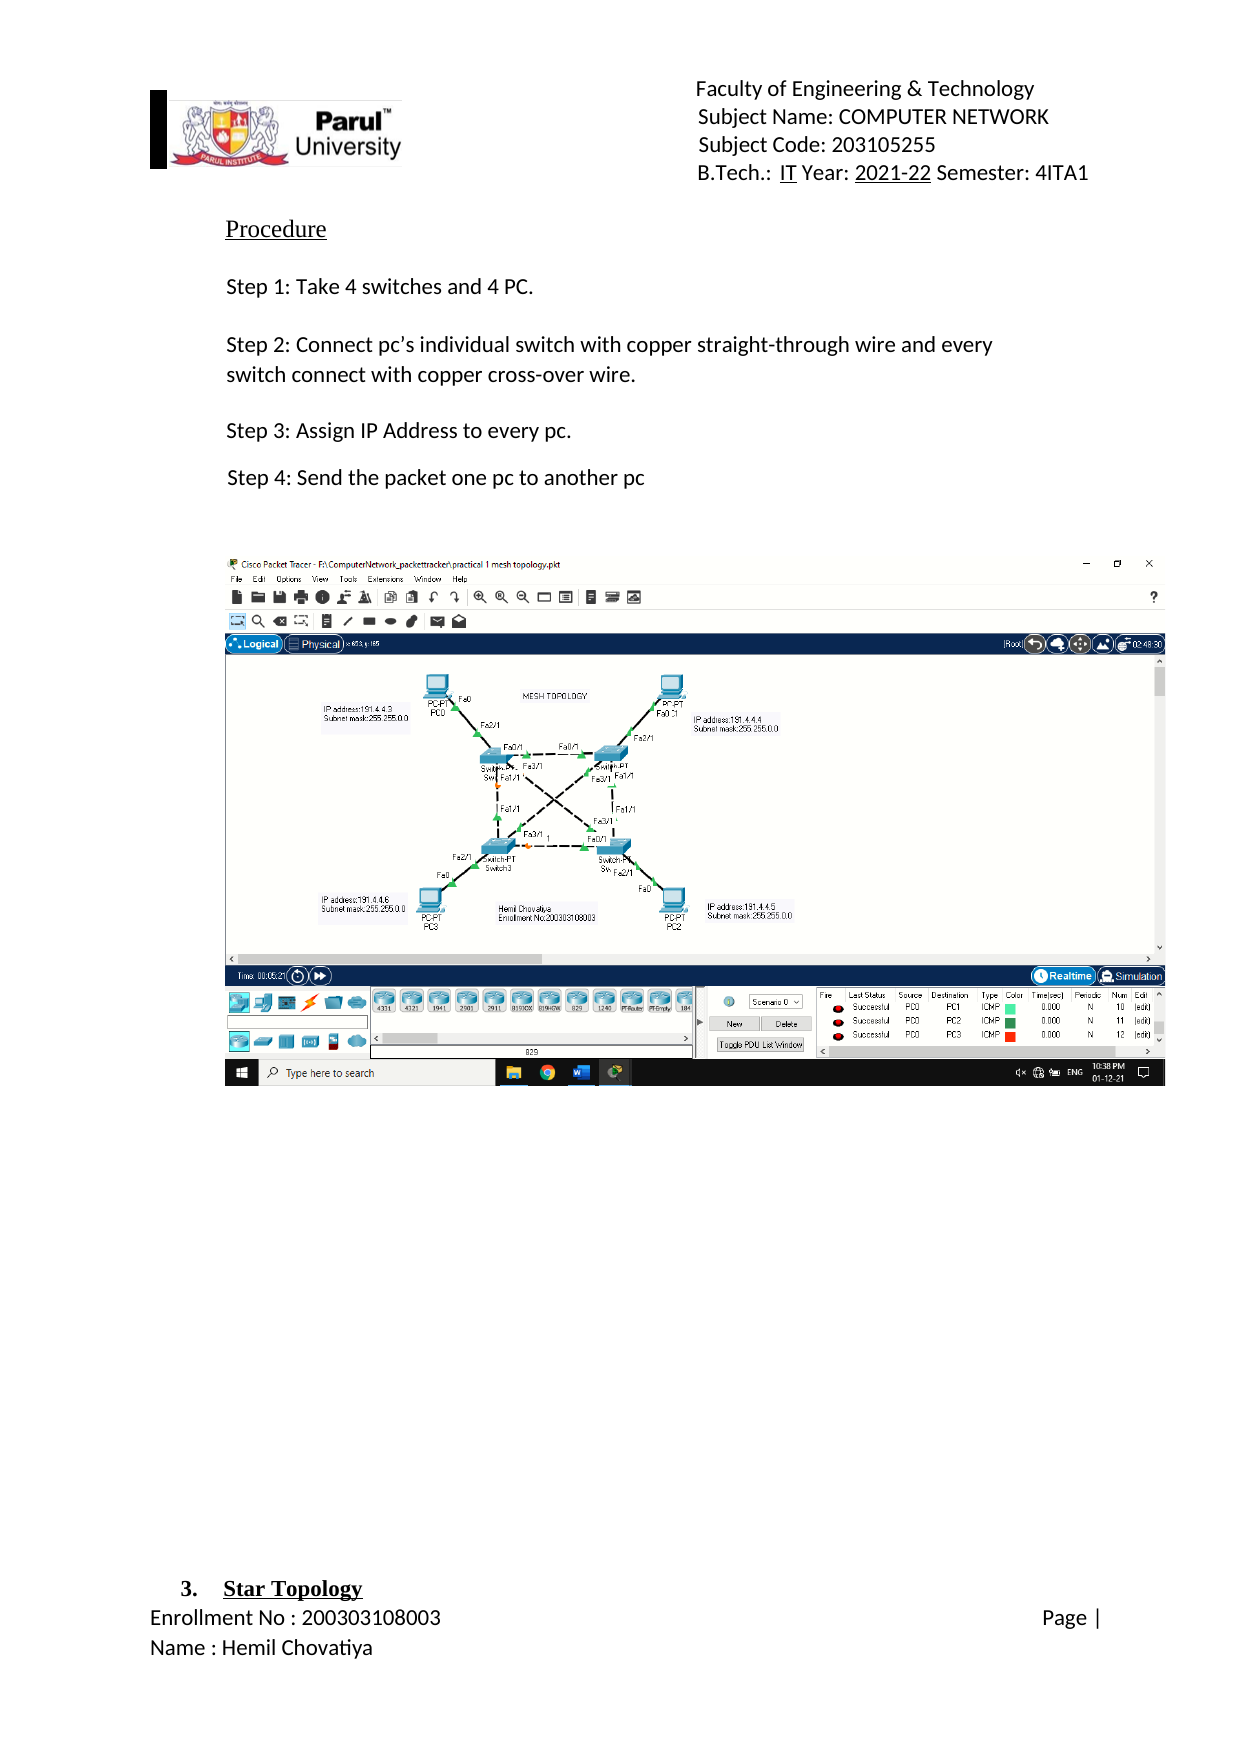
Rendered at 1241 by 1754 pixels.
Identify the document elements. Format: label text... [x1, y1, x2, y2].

text Step 3: Assign IP Address to every pc. [226, 416, 1005, 444]
picture [150, 90, 402, 169]
text Step 1: Take 4 switches and 4 PC. [226, 272, 1005, 300]
text Step 4: Send the packet one pc to another pc [150, 463, 1090, 491]
text 3. Star Topology [150, 1575, 1090, 1602]
picture [225, 556, 1166, 1086]
text Step 2: Connect pc’s individual switch with copper straight-through wire and every switch connect with copper cross-over wire. [226, 330, 1005, 388]
subtitle Procedure [225, 214, 1090, 243]
